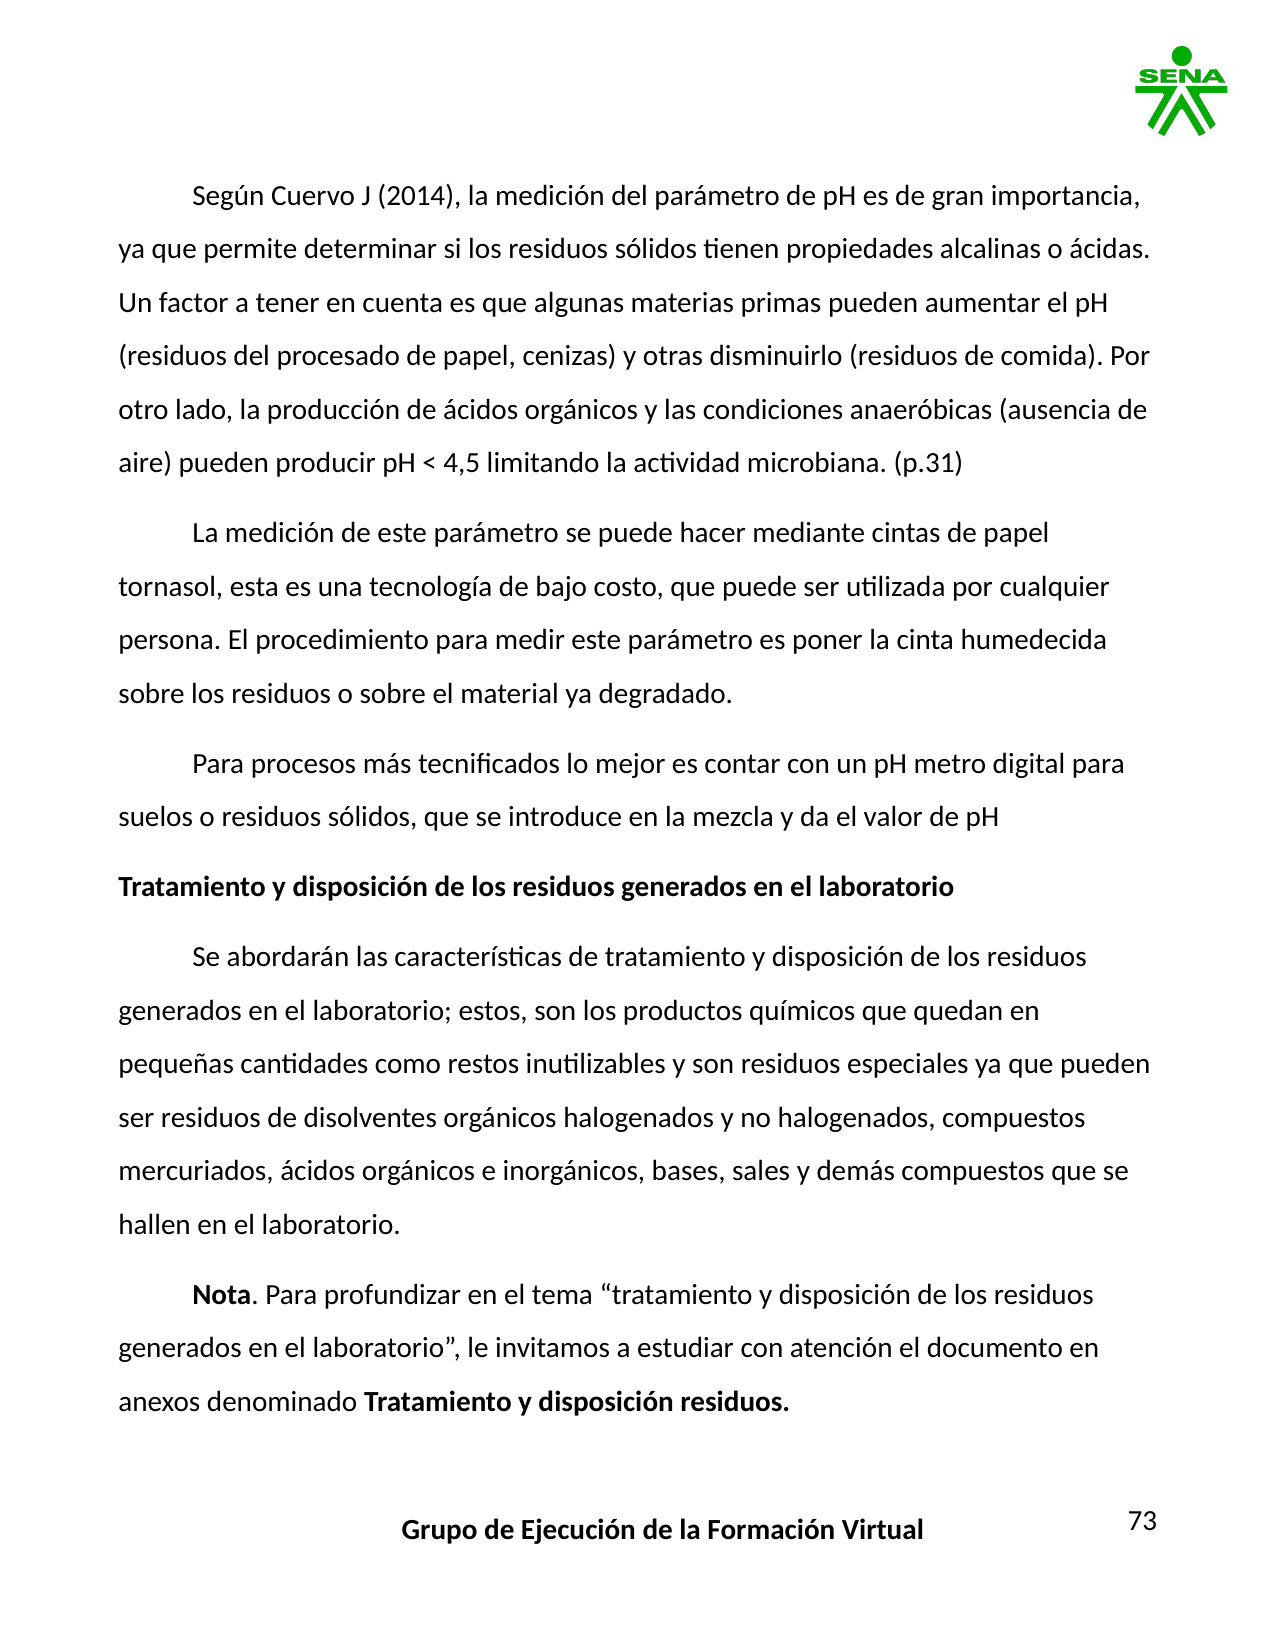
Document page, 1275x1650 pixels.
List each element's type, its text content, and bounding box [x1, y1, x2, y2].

text Nota. Para profundizar en el tema “tratamiento y disposición de los residuos generados en el laboratorio”, le invitamos a estudiar con atención el documento en anexos denominado Tratamiento y disposición residuos. [118, 1276, 1157, 1418]
picture [1135, 46, 1228, 136]
text Se abordarán las características de tratamiento y disposición de los residuos generados en el laboratorio; estos, son los productos químicos que quedan en pequeñas cantidades como restos inutilizables y son residuos especiales ya que pueden ser residuos de disolventes orgánicos halogenados y no halogenados, compuestos mercuriados, ácidos orgánicos e inorgánicos, bases, sales y demás compuestos que se hallen en el laboratorio. [118, 938, 1157, 1241]
text Para procesos más tecnificados lo mejor es contar con un pH metro digital para suelos o residuos sólidos, que se introduce en la mezcla y da el valor de pH [118, 745, 1157, 834]
text Tratamiento y disposición de los residuos generados en el laboratorio [118, 868, 1157, 904]
text Según Cuervo J (2014), la medición del parámetro de pH es de gran importancia, ya que permite determinar si los residuos sólidos tienen propiedades alcalinas o ácidas. Un factor a tener en cuenta es que algunas materias primas pueden aumentar el pH (residuos del procesado de papel, cenizas) y otras disminuirlo (residuos de comida). Por otro lado, la producción de ácidos orgánicos y las condiciones anaeróbicas (ausencia de aire) pueden producir pH < 4,5 limitando la actividad microbiana. (p.31) [118, 177, 1157, 480]
text La medición de este parámetro se puede hacer mediante cintas de papel tornasol, esta es una tecnología de bajo costo, que puede ser utilizada por cualquier persona. El procedimiento para medir este parámetro es poner la cinta humedecida sobre los residuos o sobre el material ya degradado. [118, 514, 1157, 710]
